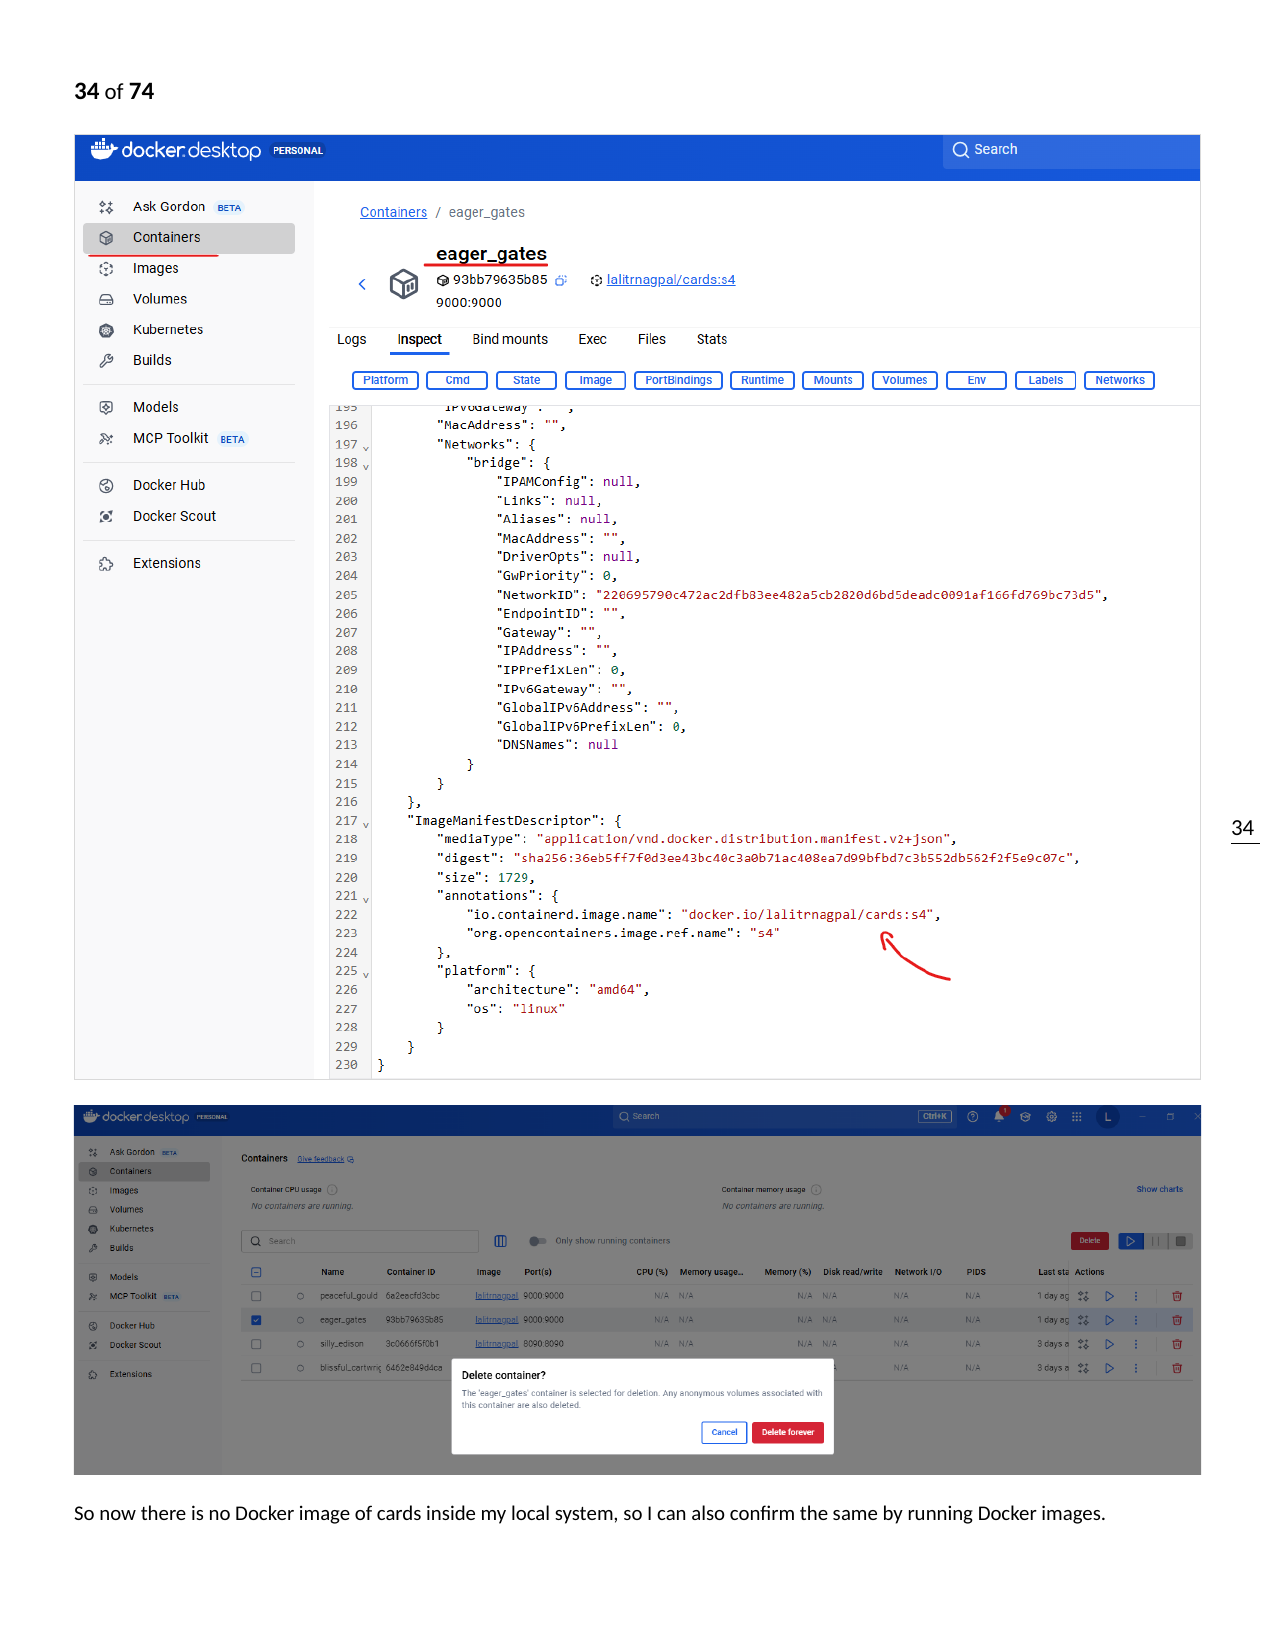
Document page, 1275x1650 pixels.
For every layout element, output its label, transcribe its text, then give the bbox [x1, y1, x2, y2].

picture [75, 135, 1200, 1079]
picture [73, 1105, 1202, 1475]
text So now there is no Docker image of cards inside my local system, so I can also confirm the same by running Docker images. [74, 1500, 1201, 1525]
